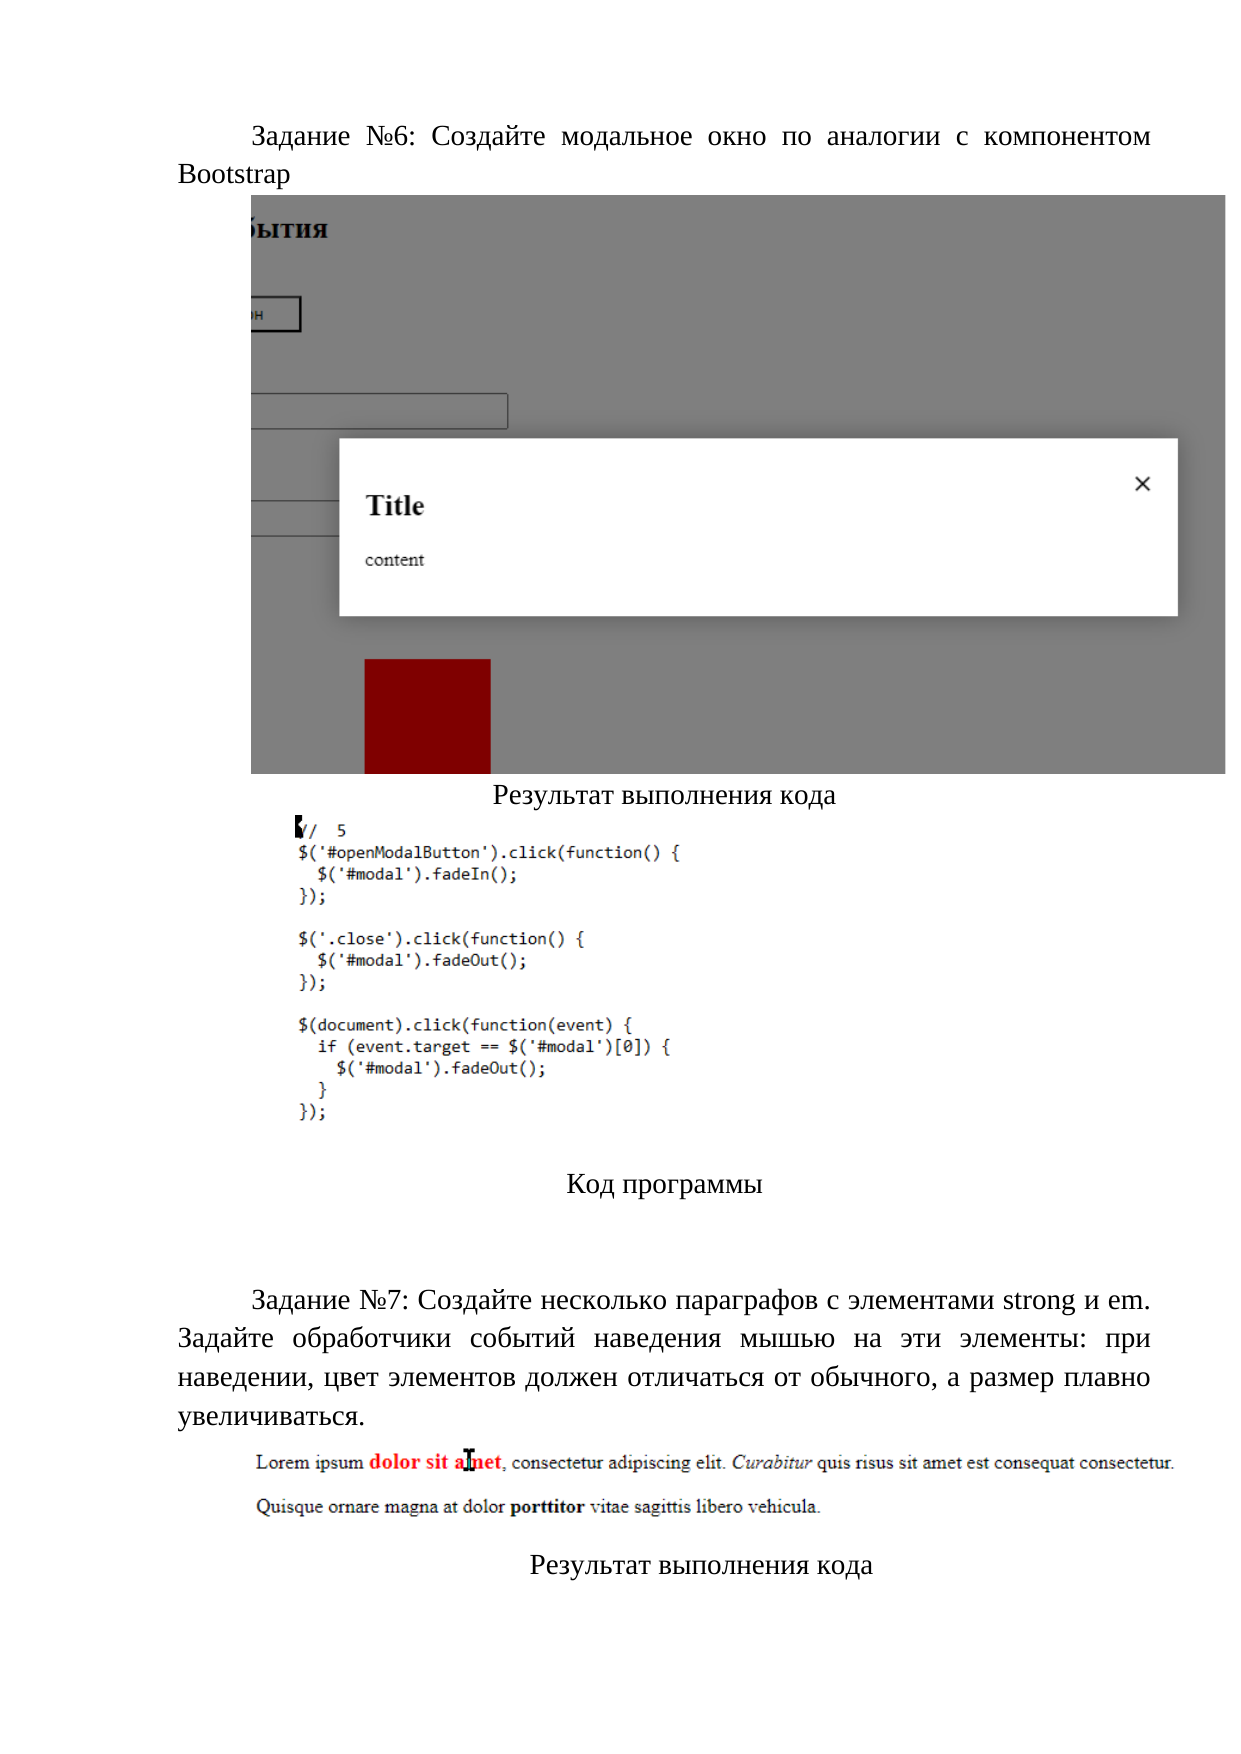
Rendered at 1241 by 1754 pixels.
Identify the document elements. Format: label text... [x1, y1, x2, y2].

text Задание №6: Создайте модальное окно по аналогии с компонентом Bootstrap [177, 118, 1152, 190]
picture [251, 1436, 1226, 1543]
text Результат выполнения кода [177, 777, 1152, 811]
text Задание №7: Создайте несколько параграфов с элементами strong и em. Задайте обработчики событий наведения мышью на эти элементы: при наведении, цвет элементов должен отличаться от обычного, а размер плавно увеличиваться. [177, 1282, 1152, 1431]
text Результат выполнения кода [177, 1547, 1152, 1580]
picture [251, 195, 1226, 774]
picture [295, 815, 1034, 1124]
text Код программы [177, 1166, 1152, 1200]
